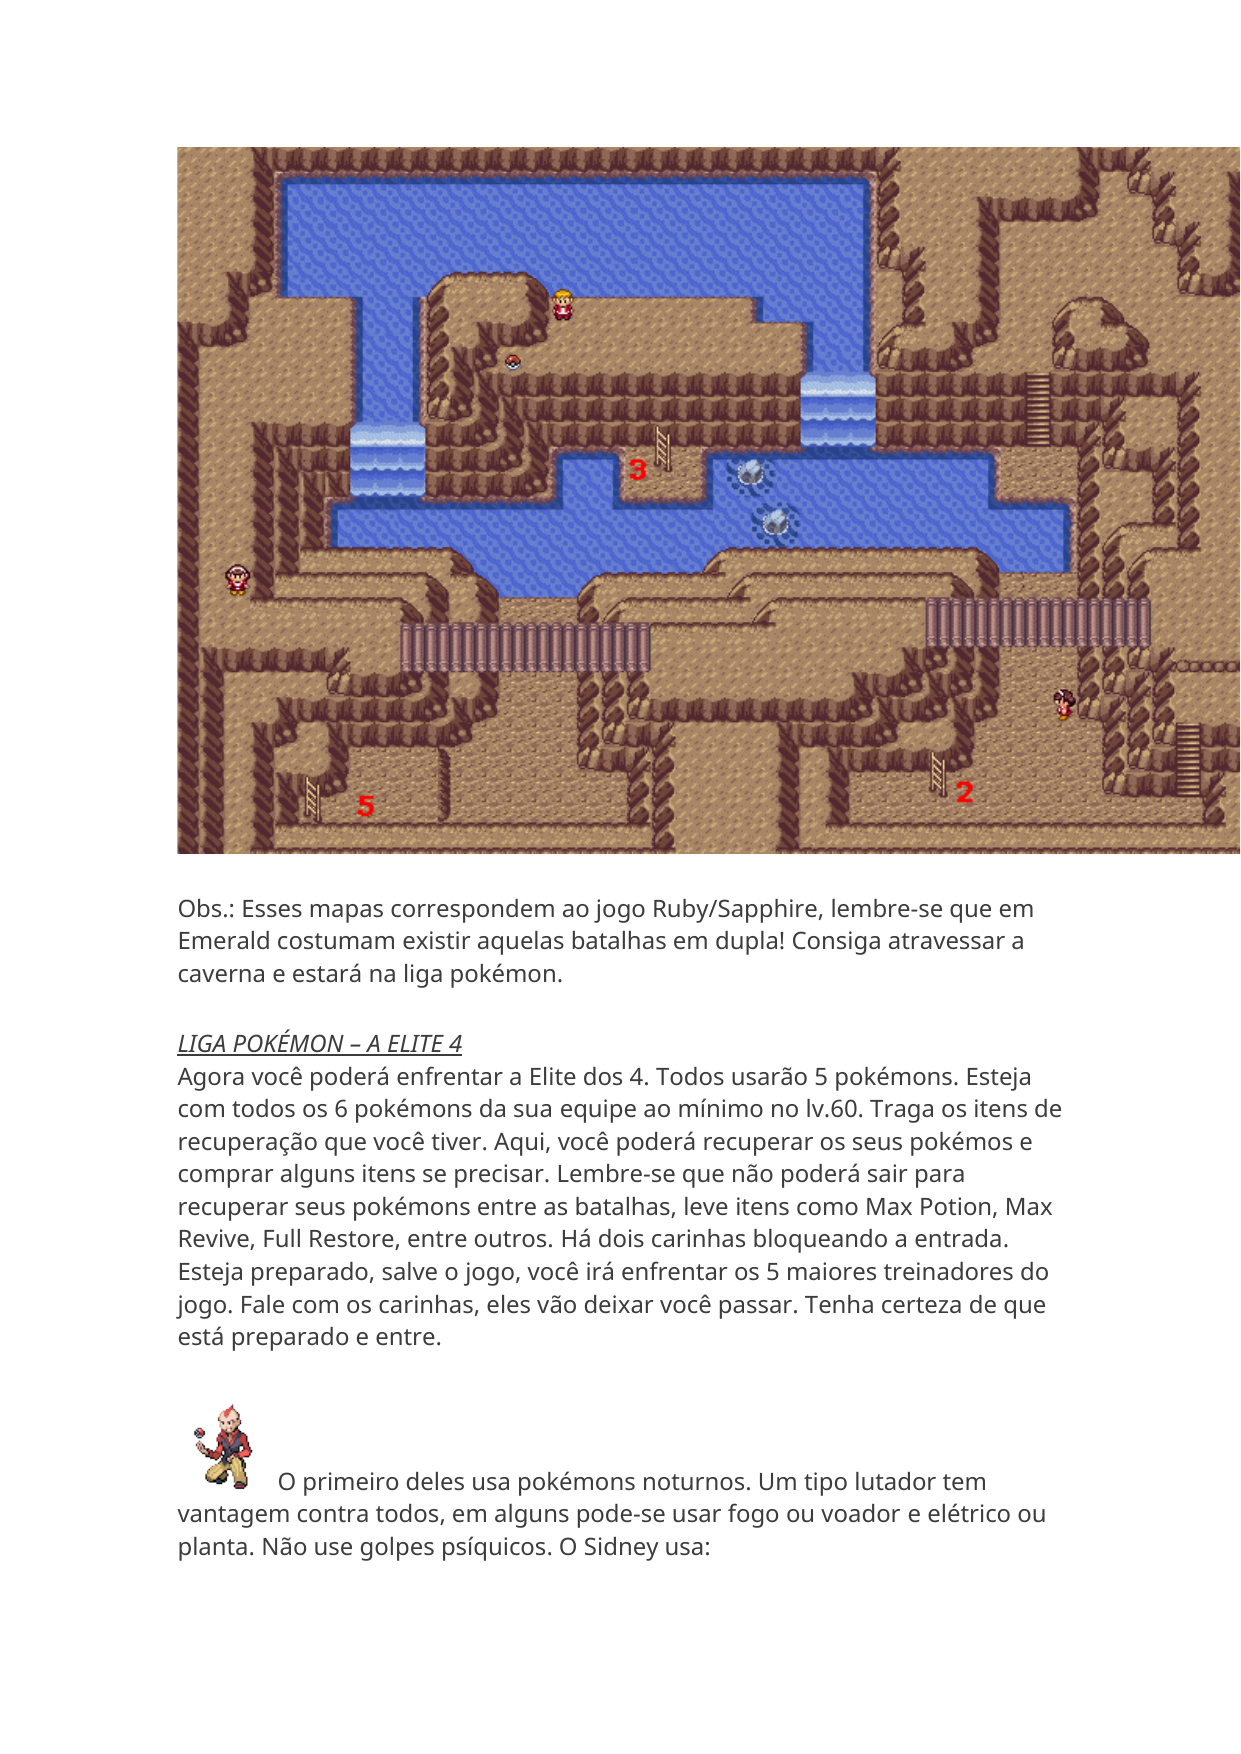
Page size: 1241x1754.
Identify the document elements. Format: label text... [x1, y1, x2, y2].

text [177, 1390, 1063, 1562]
text LIGA POKÉMON – A ELITE 4 Agora você poderá enfrentar a Elite dos 4. Todos usarão 5 pokémons. Esteja com todos os 6 pokémons da sua equipe ao mínimo no lv.60. Traga os itens de recuperação que você tiver. Aqui, você poderá recuperar os seus pokémos e comprar alguns itens se precisar. Lembre-se que não poderá sair para recuperar seus pokémons entre as batalhas, leve itens como Max Potion, Max Revive, Full Restore, entre outros. Há dois carinhas bloqueando a entrada. Esteja preparado, salve o jogo, você irá enfrentar os 5 maiores treinadores do jogo. Fale com os carinhas, eles vão deixar você passar. Tenha certeza de que está preparado e entre. [177, 1027, 1063, 1353]
picture [177, 1390, 278, 1491]
text Obs.: Esses mapas correspondem ao jogo Ruby/Sapphire, lembre-se que em Emerald costumam existir aquelas batalhas em dupla! Consiga atravessar a caverna e estará na liga pokémon. [177, 891, 1063, 989]
picture [177, 147, 1241, 854]
